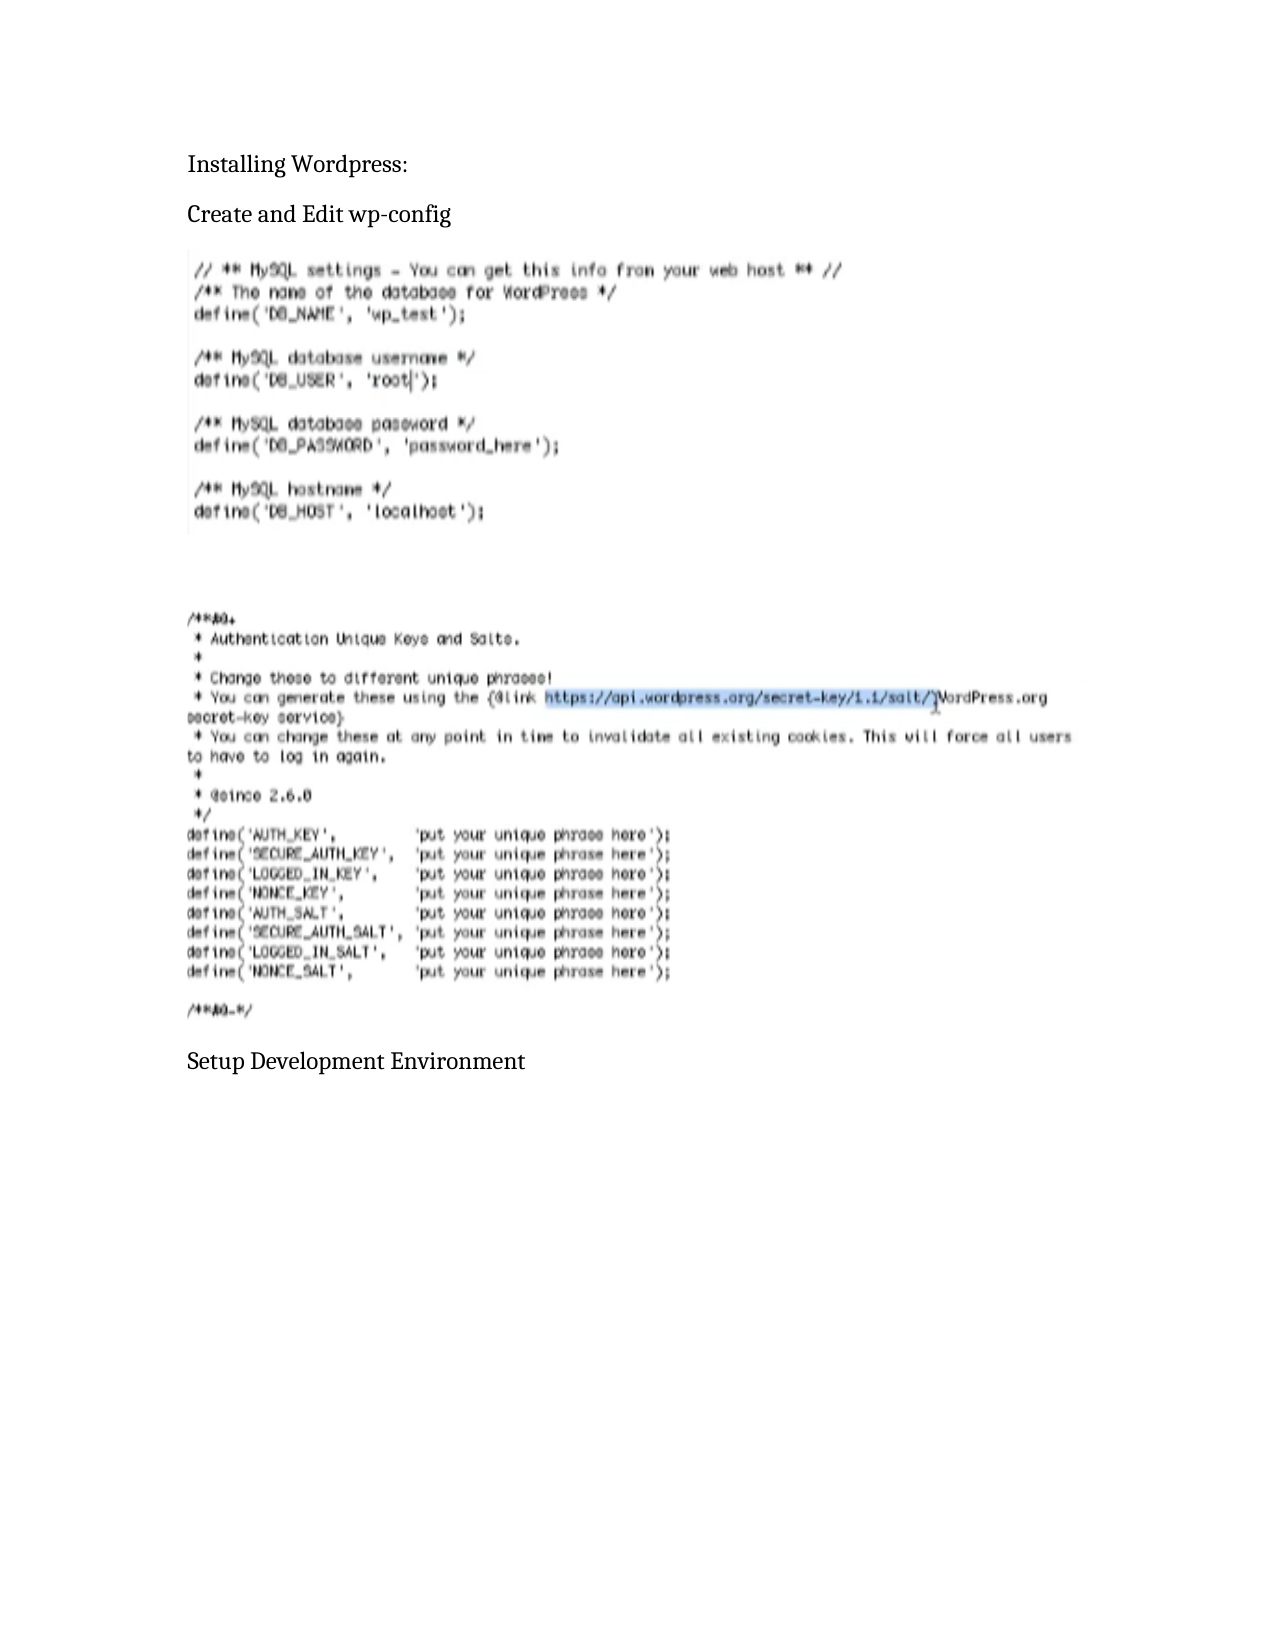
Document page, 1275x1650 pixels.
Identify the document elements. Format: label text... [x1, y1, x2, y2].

text Create and Edit wp-config [187, 199, 1087, 228]
text Setup Development Environment [187, 1047, 1087, 1076]
picture [187, 249, 846, 535]
picture [187, 604, 1088, 1027]
text Installing Wordpress: [187, 150, 1087, 179]
